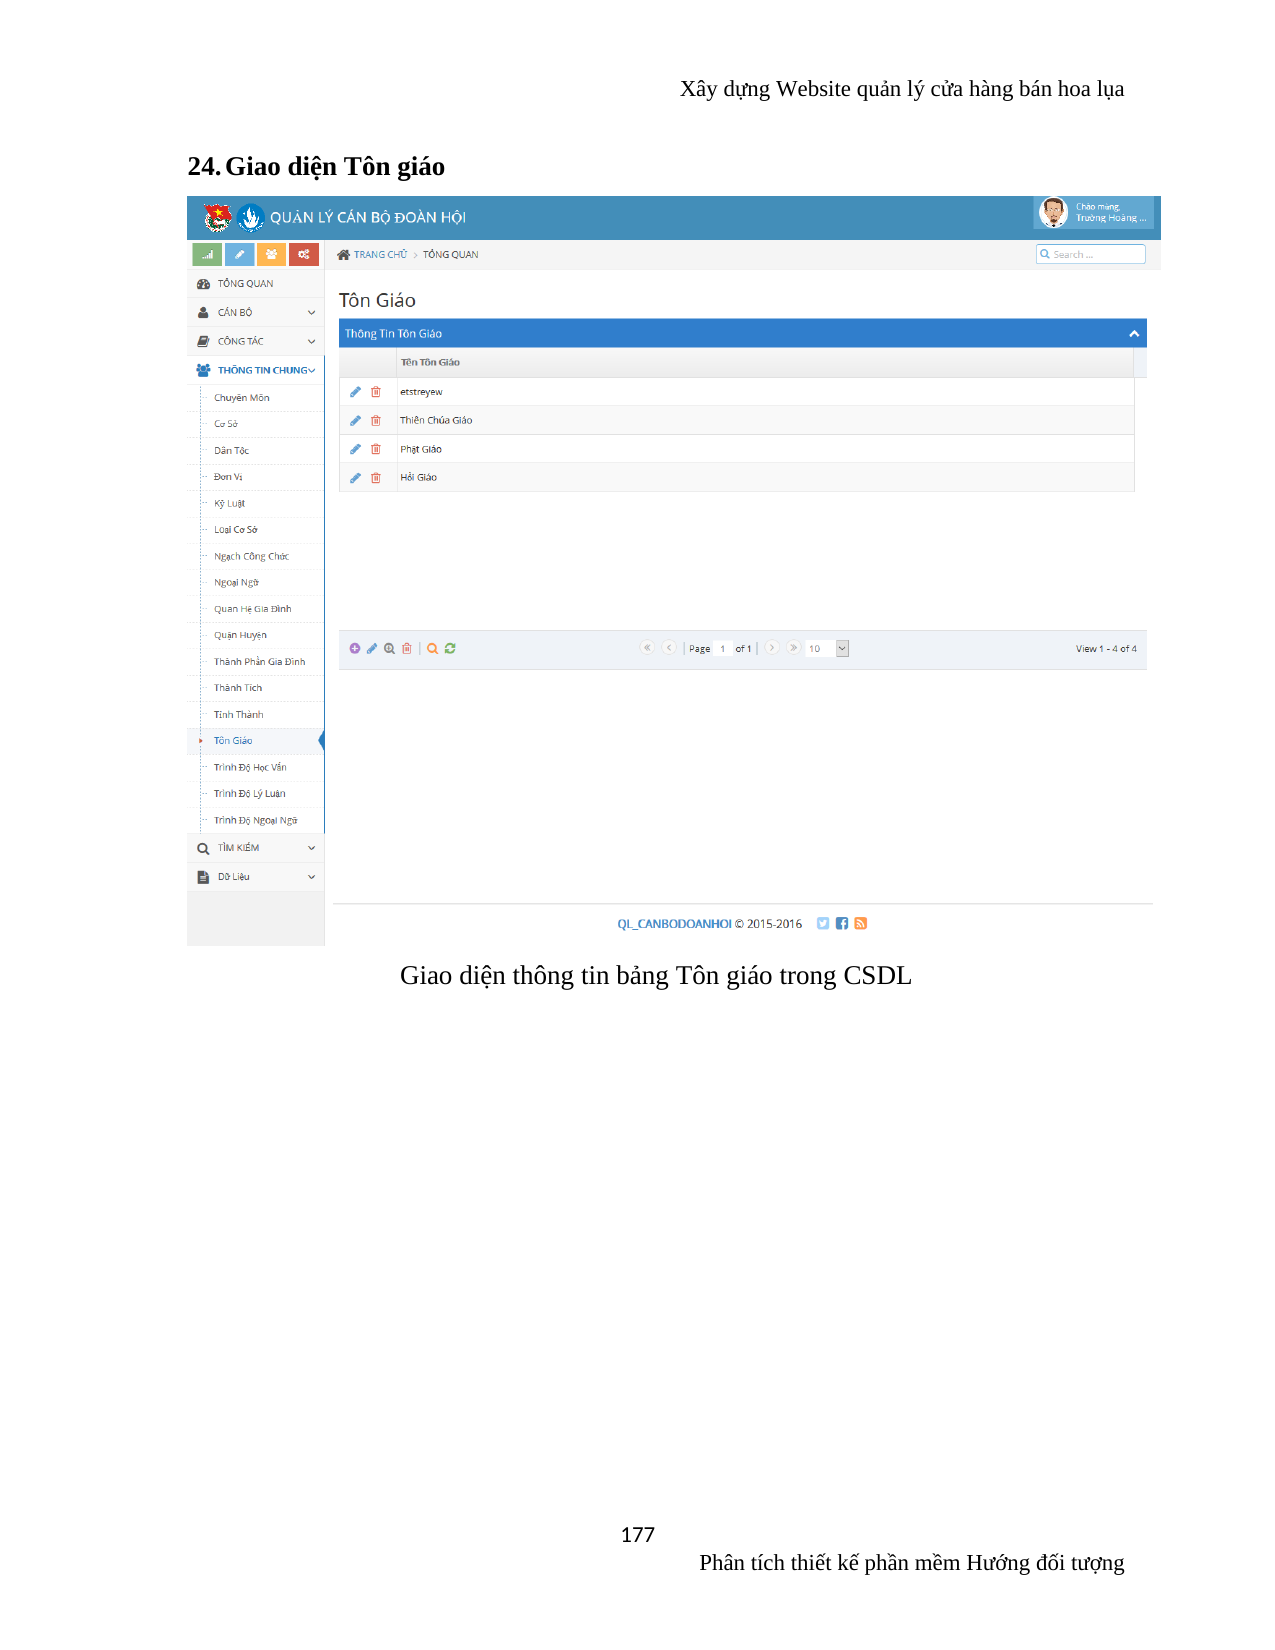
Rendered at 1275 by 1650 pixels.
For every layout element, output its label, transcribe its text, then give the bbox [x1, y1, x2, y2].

list Giao diện thông tin bảng Tôn giáo trong CSDL [187, 959, 1125, 990]
list Giao diện Tôn giáo [187, 150, 1125, 181]
picture [187, 196, 1161, 946]
